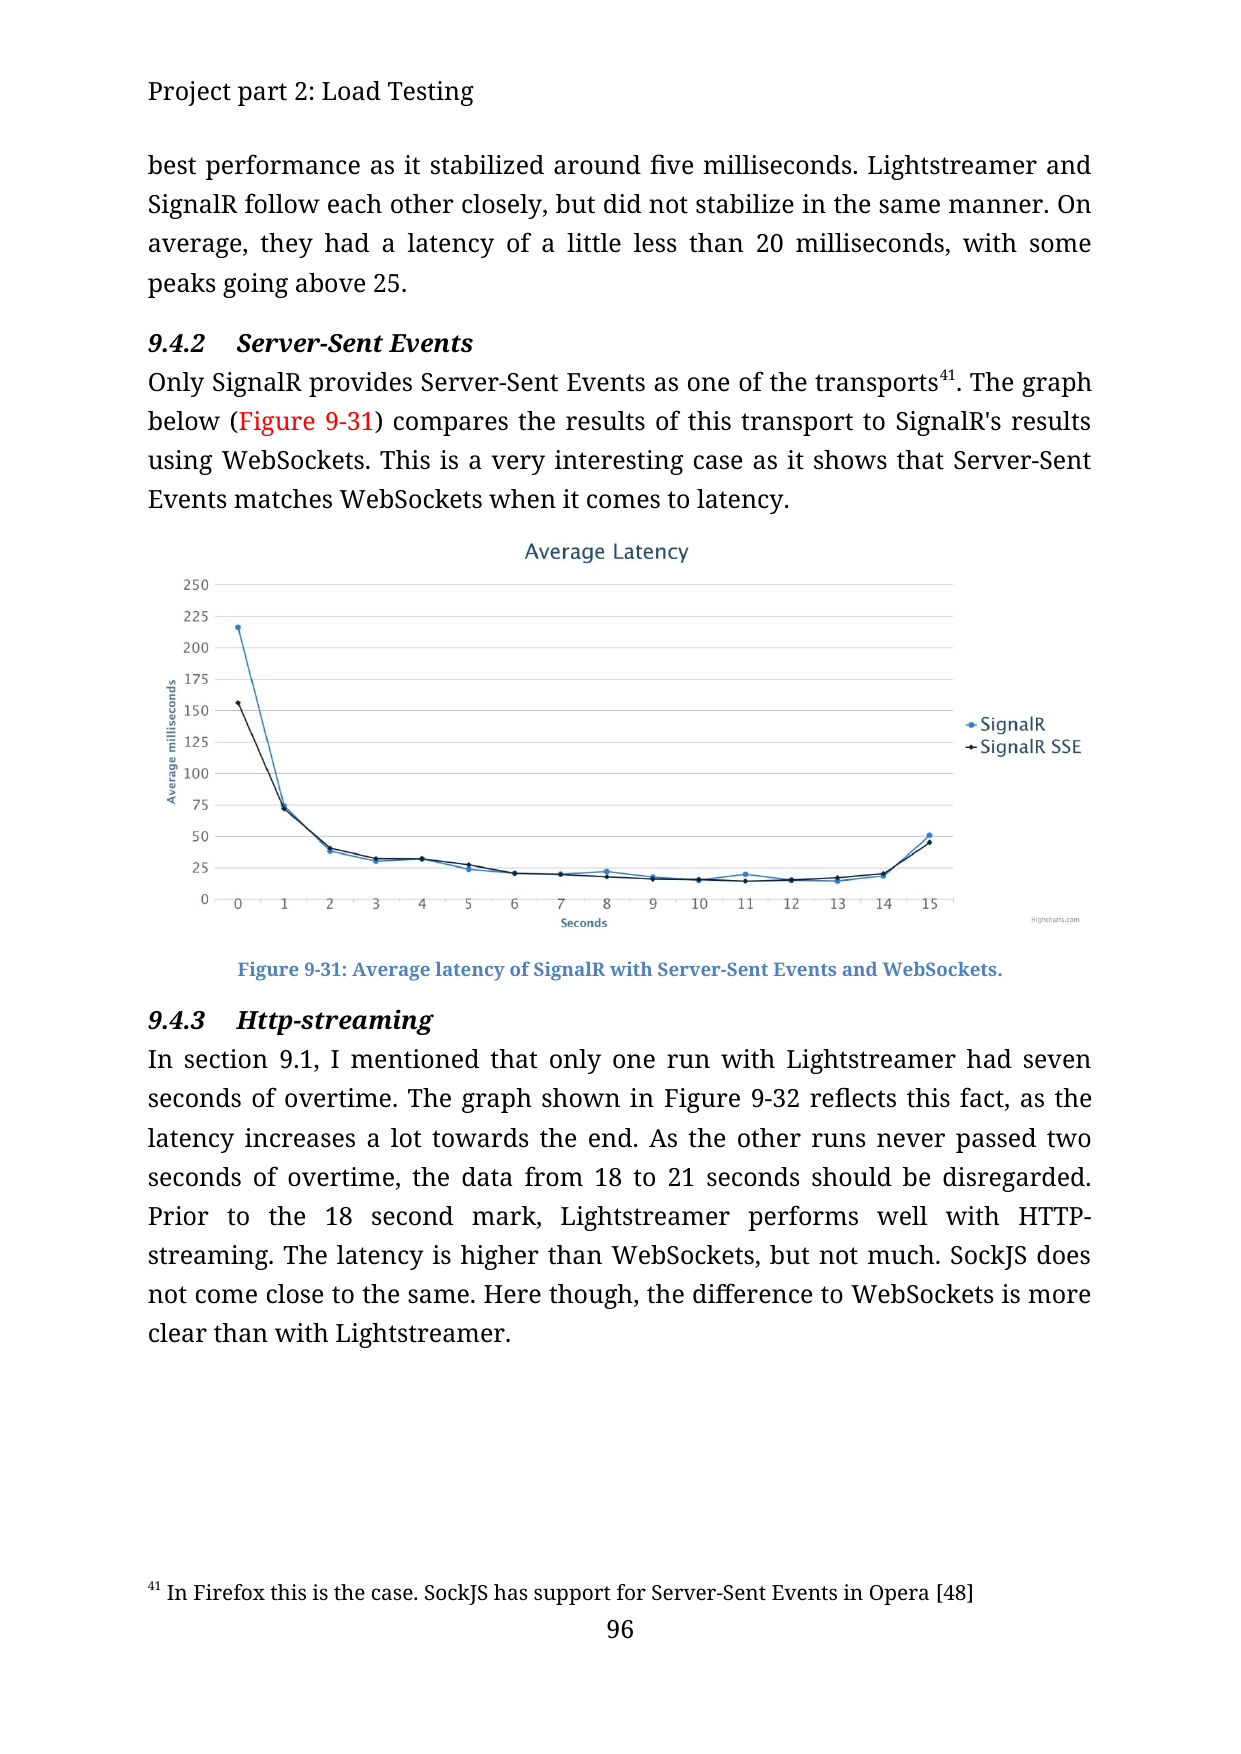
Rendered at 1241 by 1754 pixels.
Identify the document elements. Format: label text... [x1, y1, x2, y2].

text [148, 148, 1092, 299]
subtitle Http-streaming [148, 1003, 1092, 1037]
subtitle Server-Sent Events [148, 325, 1092, 359]
picture [155, 541, 1086, 931]
